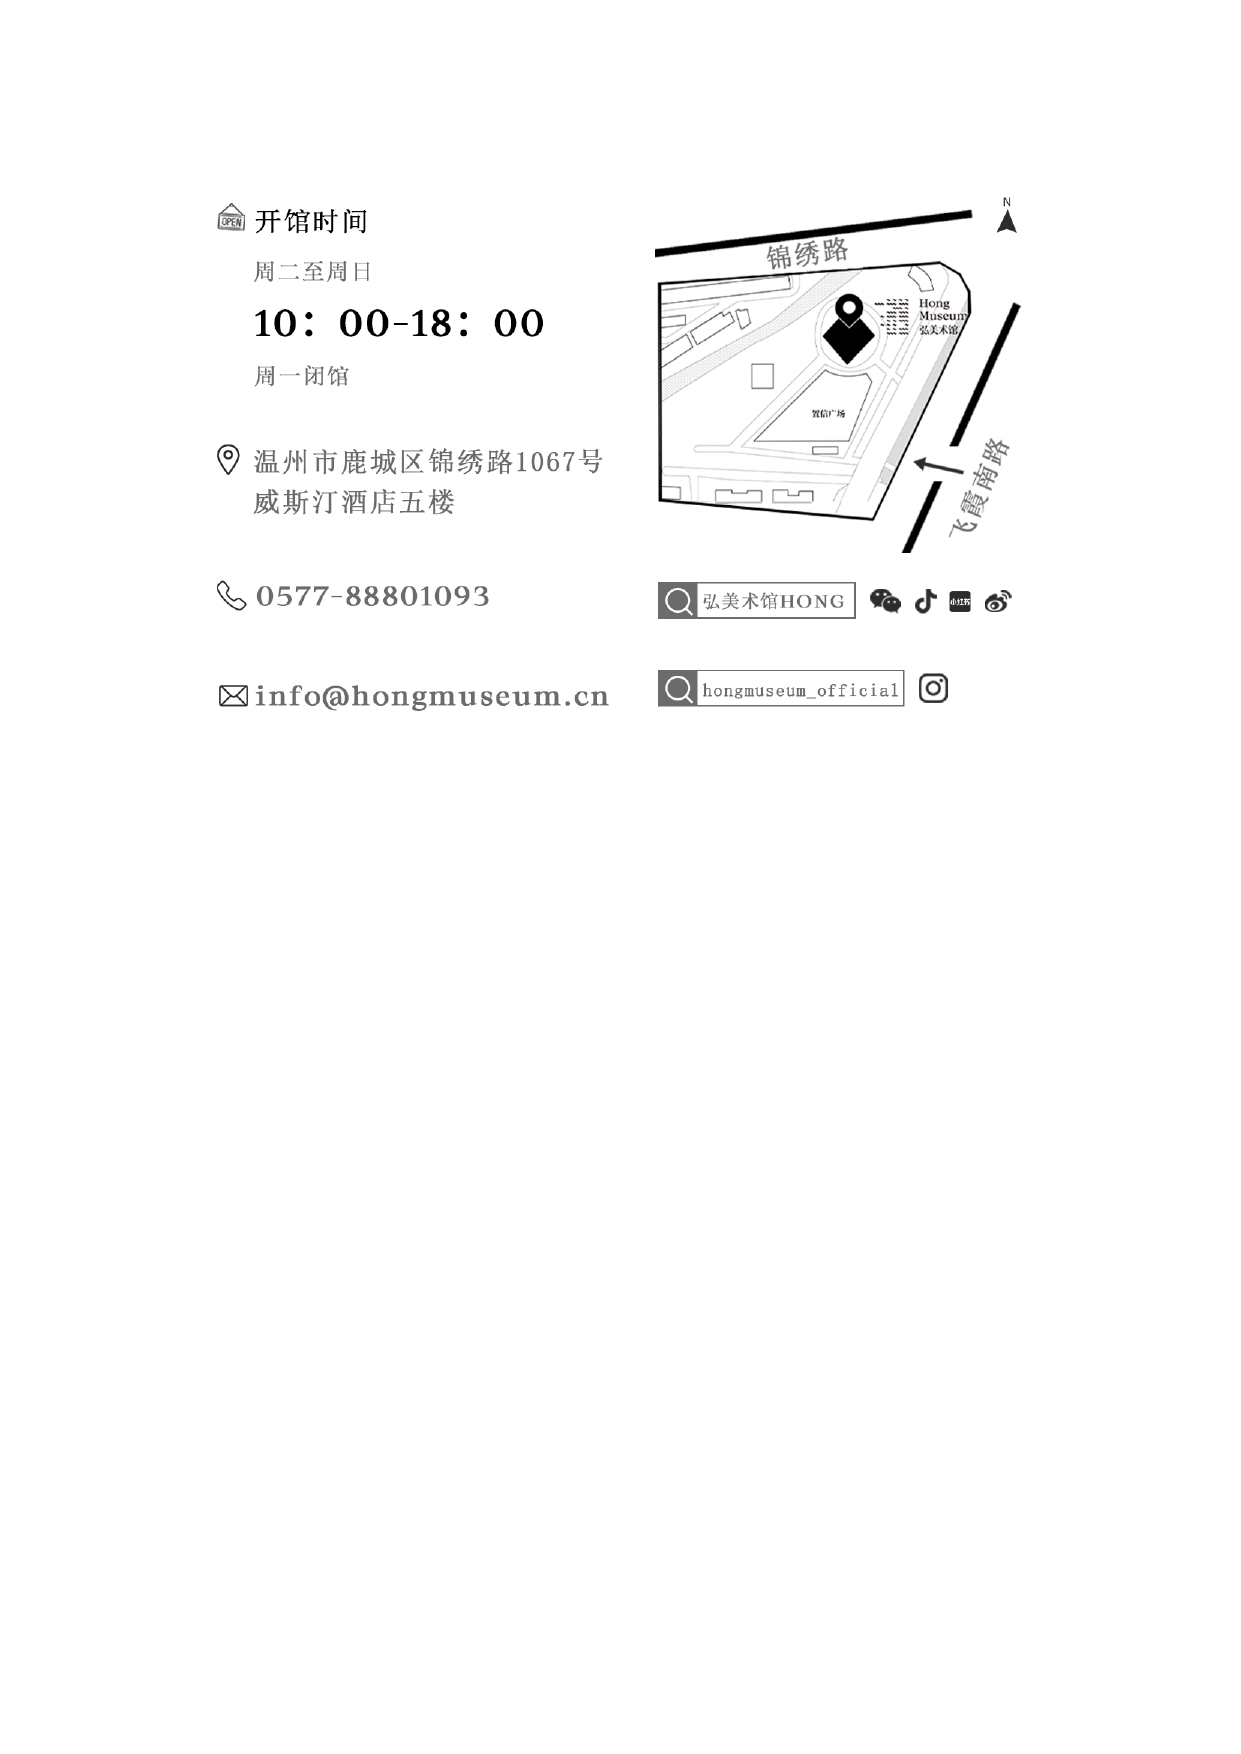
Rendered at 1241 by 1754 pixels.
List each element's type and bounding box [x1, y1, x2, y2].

picture [215, 150, 1025, 776]
